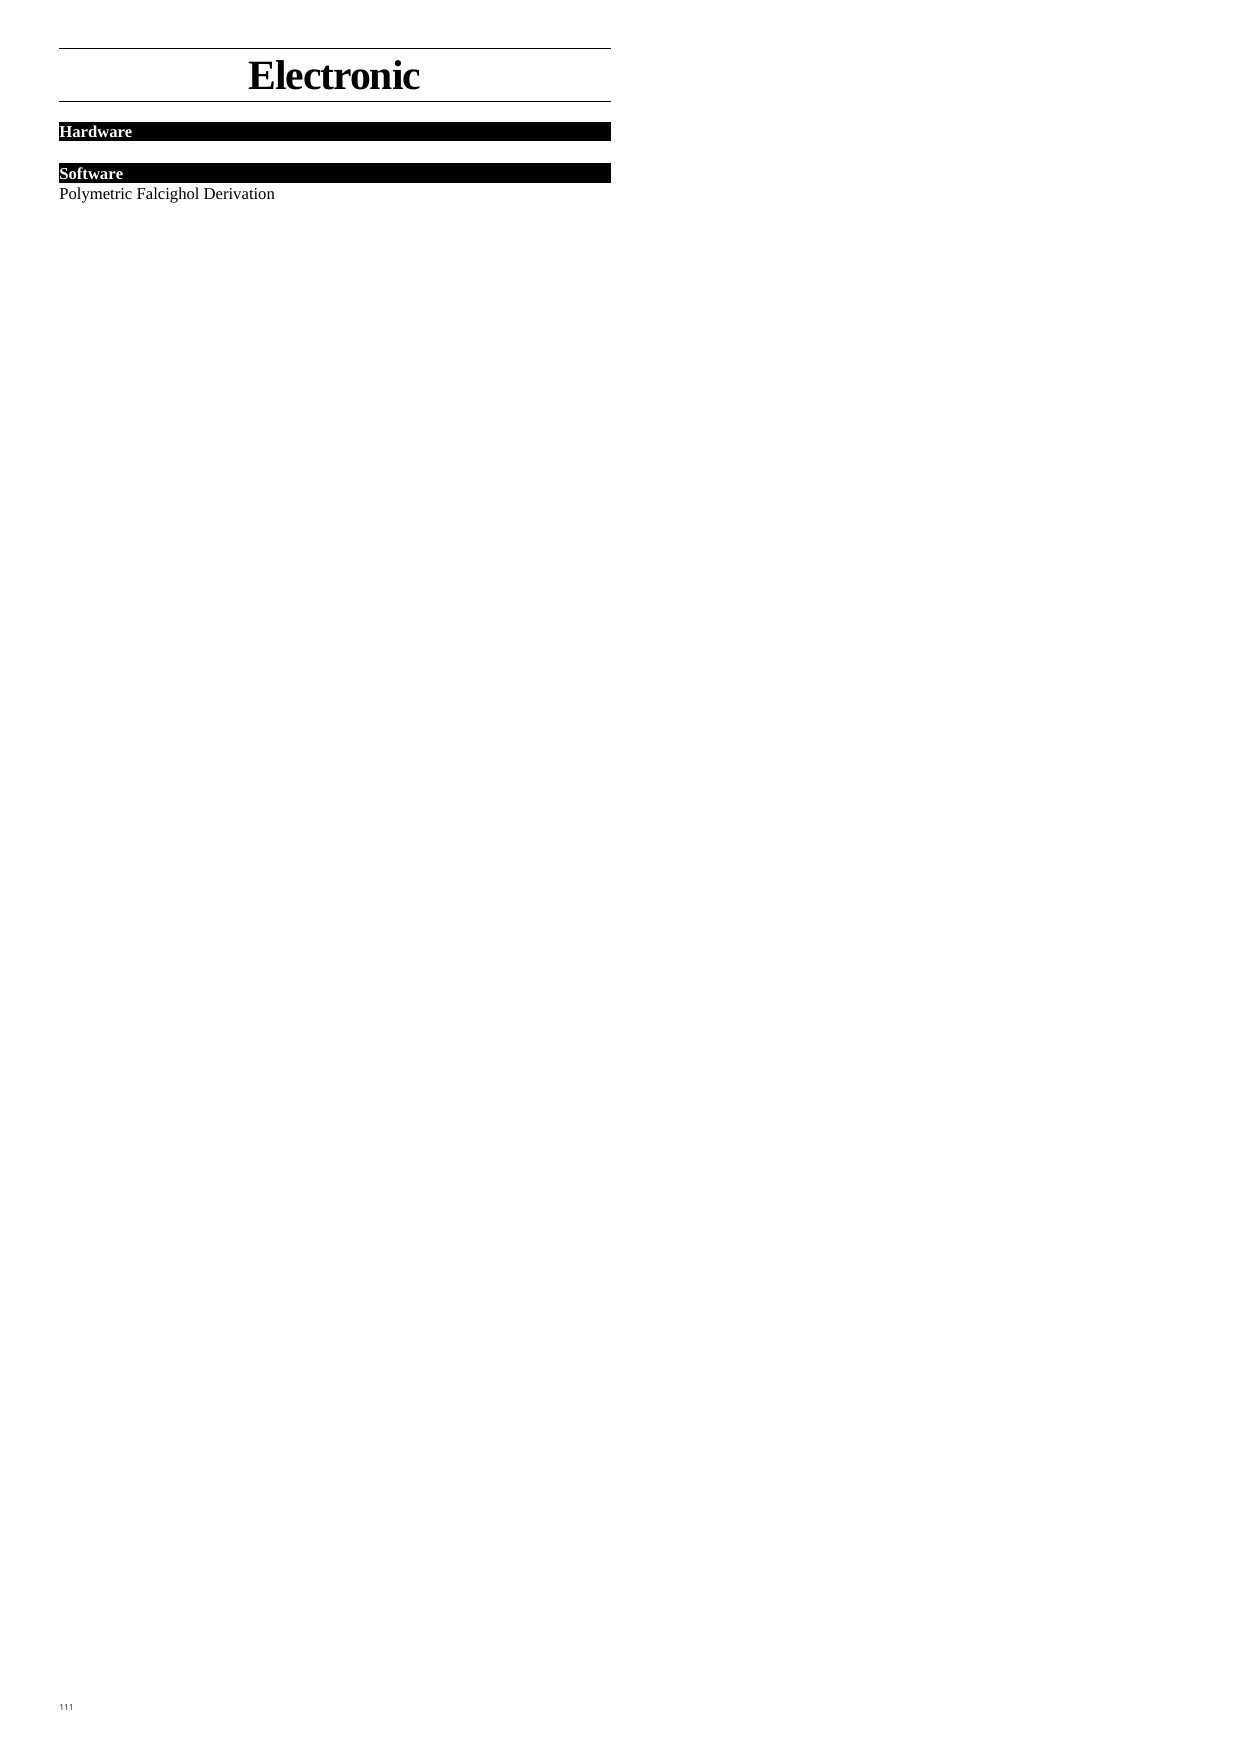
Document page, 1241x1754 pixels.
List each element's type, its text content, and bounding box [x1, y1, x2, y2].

text Polymetric Falcighol Derivation [59, 184, 611, 203]
subtitle Software [59, 163, 611, 183]
subtitle Hardware [59, 122, 611, 141]
subtitle Electronic [59, 49, 611, 101]
